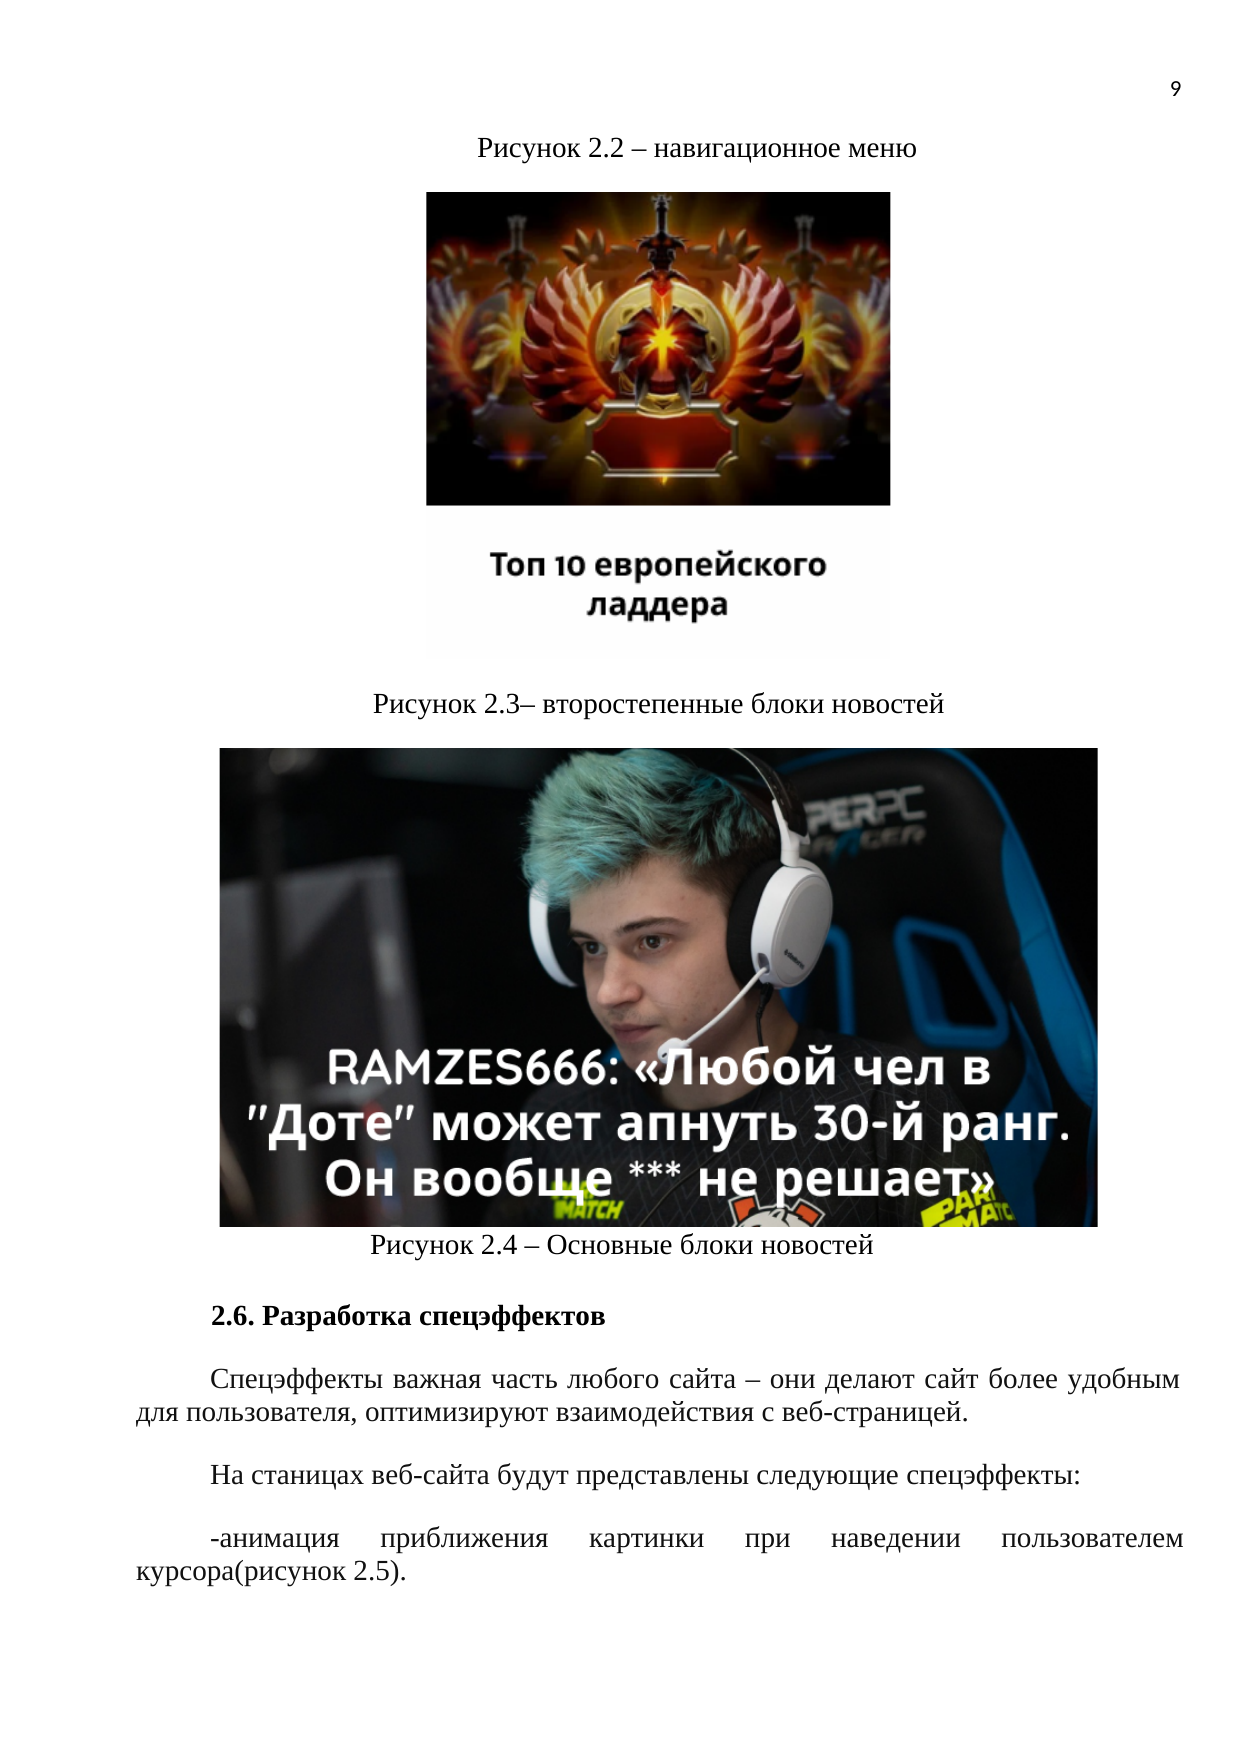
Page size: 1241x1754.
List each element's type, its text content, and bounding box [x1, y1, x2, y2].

text На станицах веб-сайта будут представлены следующие спецэффекты: [136, 1457, 1181, 1491]
subtitle 2.6. Разработка спецэффектов [211, 1298, 1181, 1332]
text Рисунок 2.2 – навигационное меню [136, 130, 1184, 163]
text Спецэффекты важная часть любого сайта – они делают сайт более удобным для пользователя, оптимизируют взаимодействия с веб-страницей. [136, 1361, 1181, 1428]
text Рисунок 2.4 – Основные блоки новостей [62, 749, 1181, 1261]
text Рисунок 2.3– второстепенные блоки новостей [62, 686, 1181, 720]
text -анимация приближения картинки при наведении пользователем курсора(рисунок 2.5). [136, 1520, 1184, 1587]
